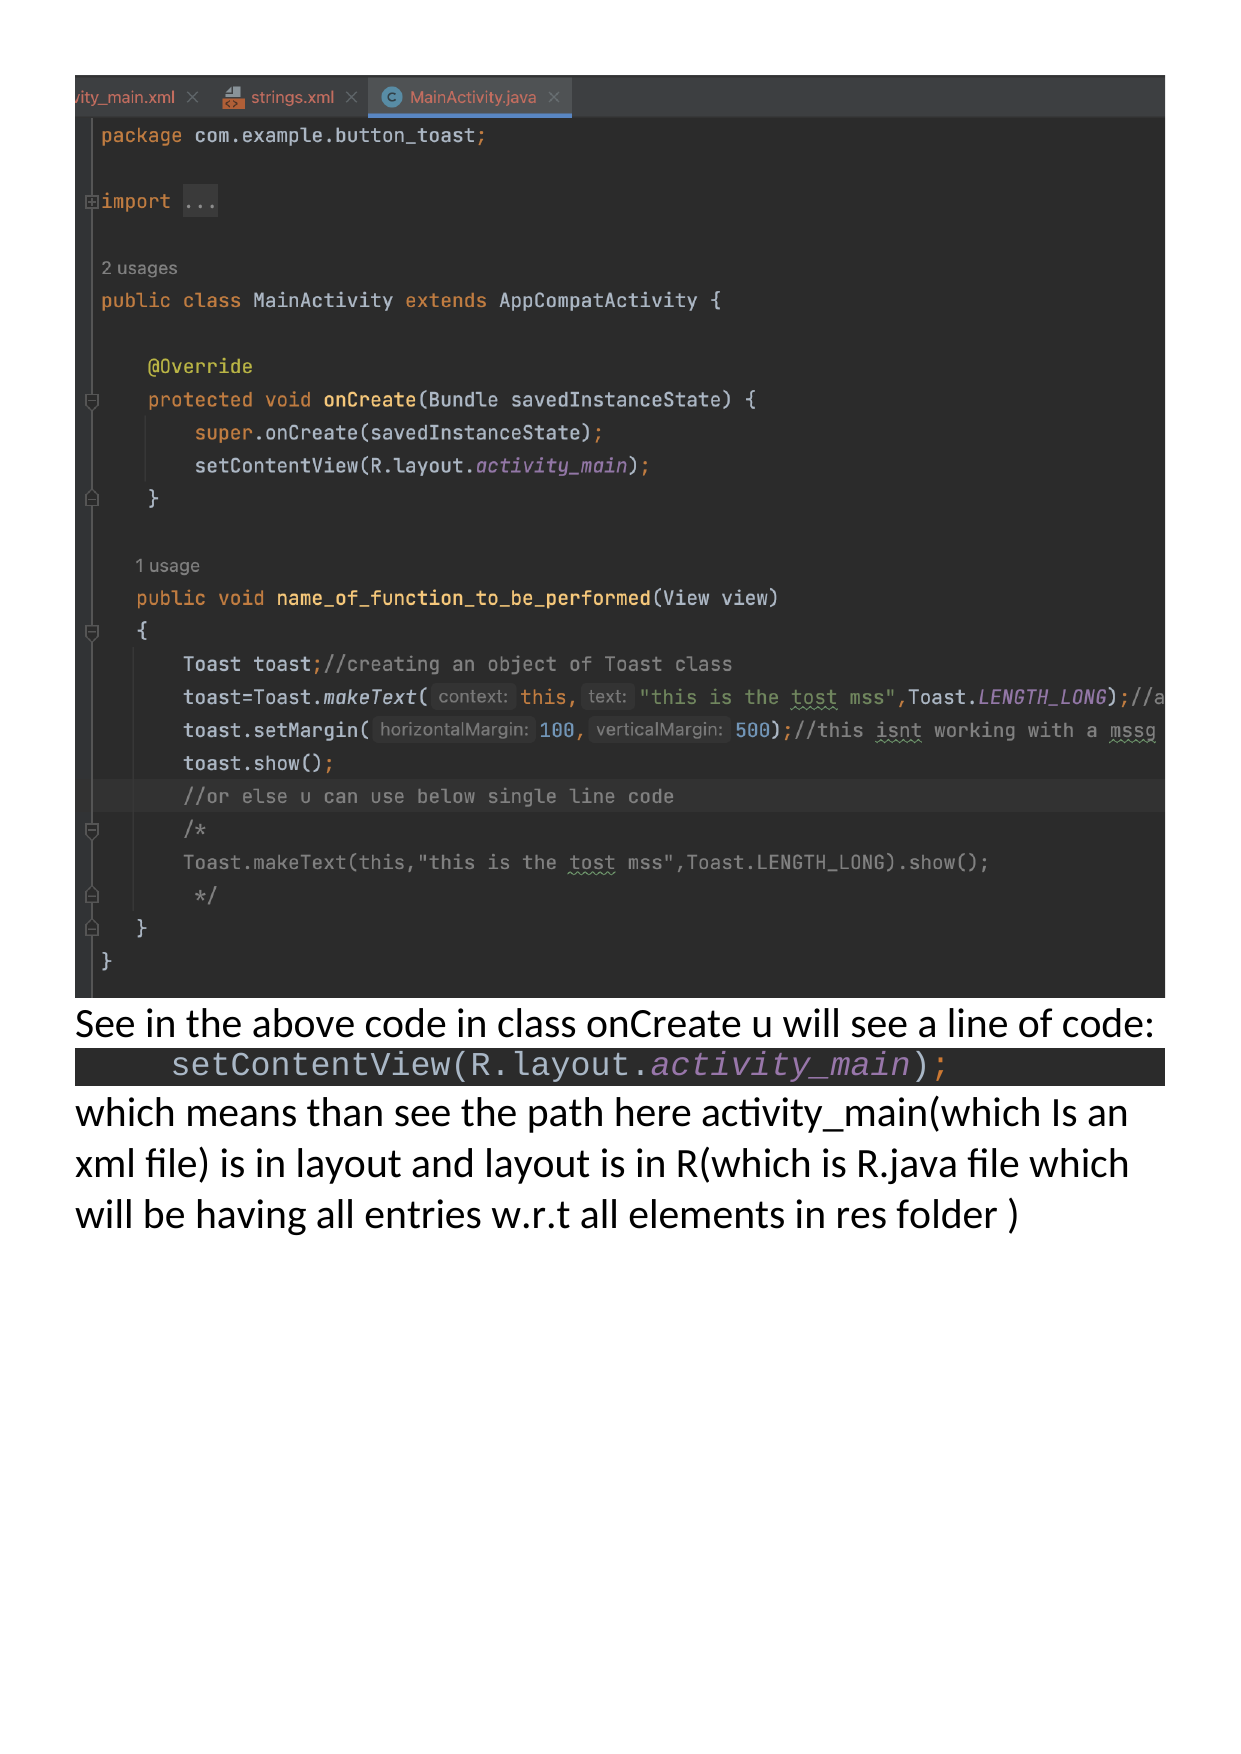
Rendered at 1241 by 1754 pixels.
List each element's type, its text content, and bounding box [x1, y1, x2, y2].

picture [75, 75, 1166, 998]
text See in the above code in class onCreate u will see a line of code: [75, 998, 1165, 1048]
text setContentView(R.layout.activity_main); [75, 1048, 1165, 1086]
text which means than see the path here activity_main(which Is an xml file) is in layout and layout is in R(which is R.java file which will be having all entries w.r.t all elements in res folder ) [75, 1086, 1165, 1238]
